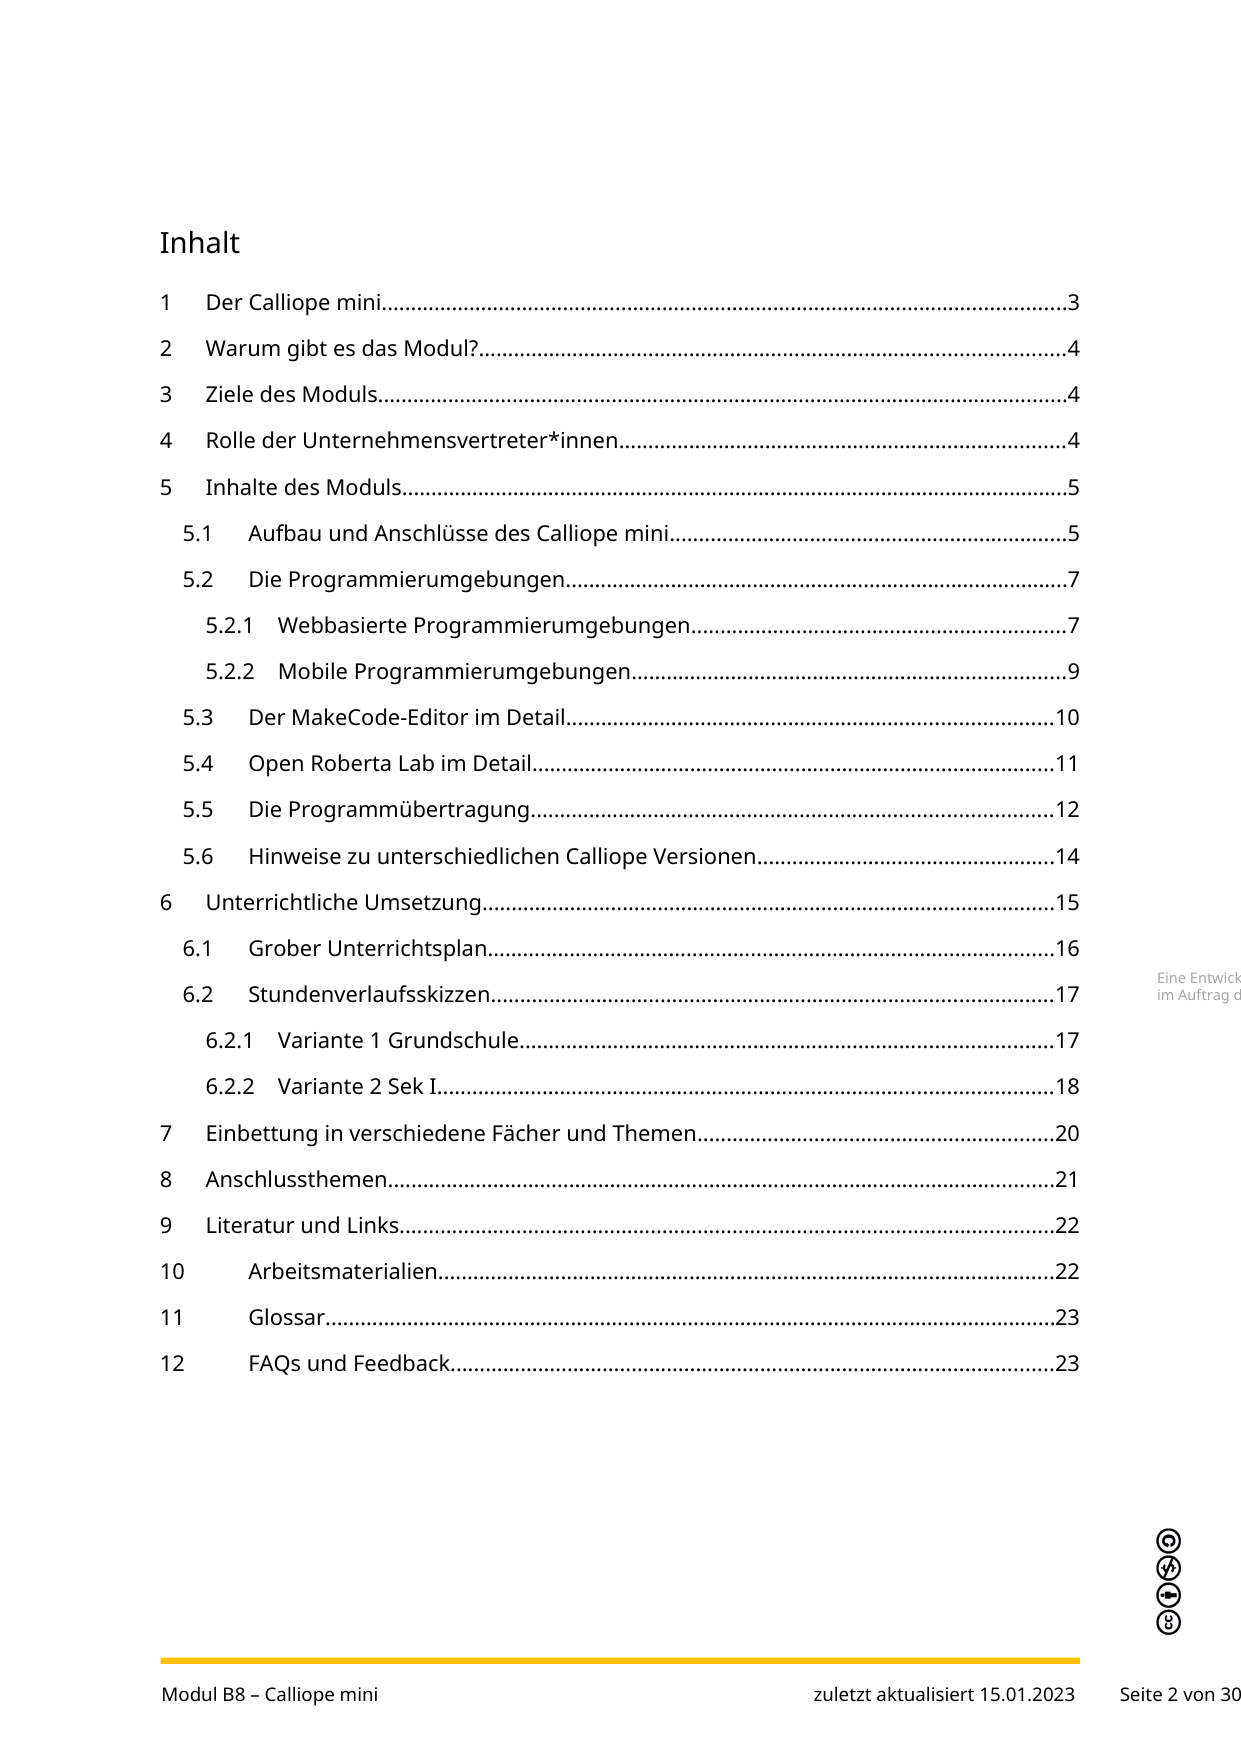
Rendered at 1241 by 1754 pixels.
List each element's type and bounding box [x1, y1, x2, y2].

picture [1157, 1529, 1181, 1635]
